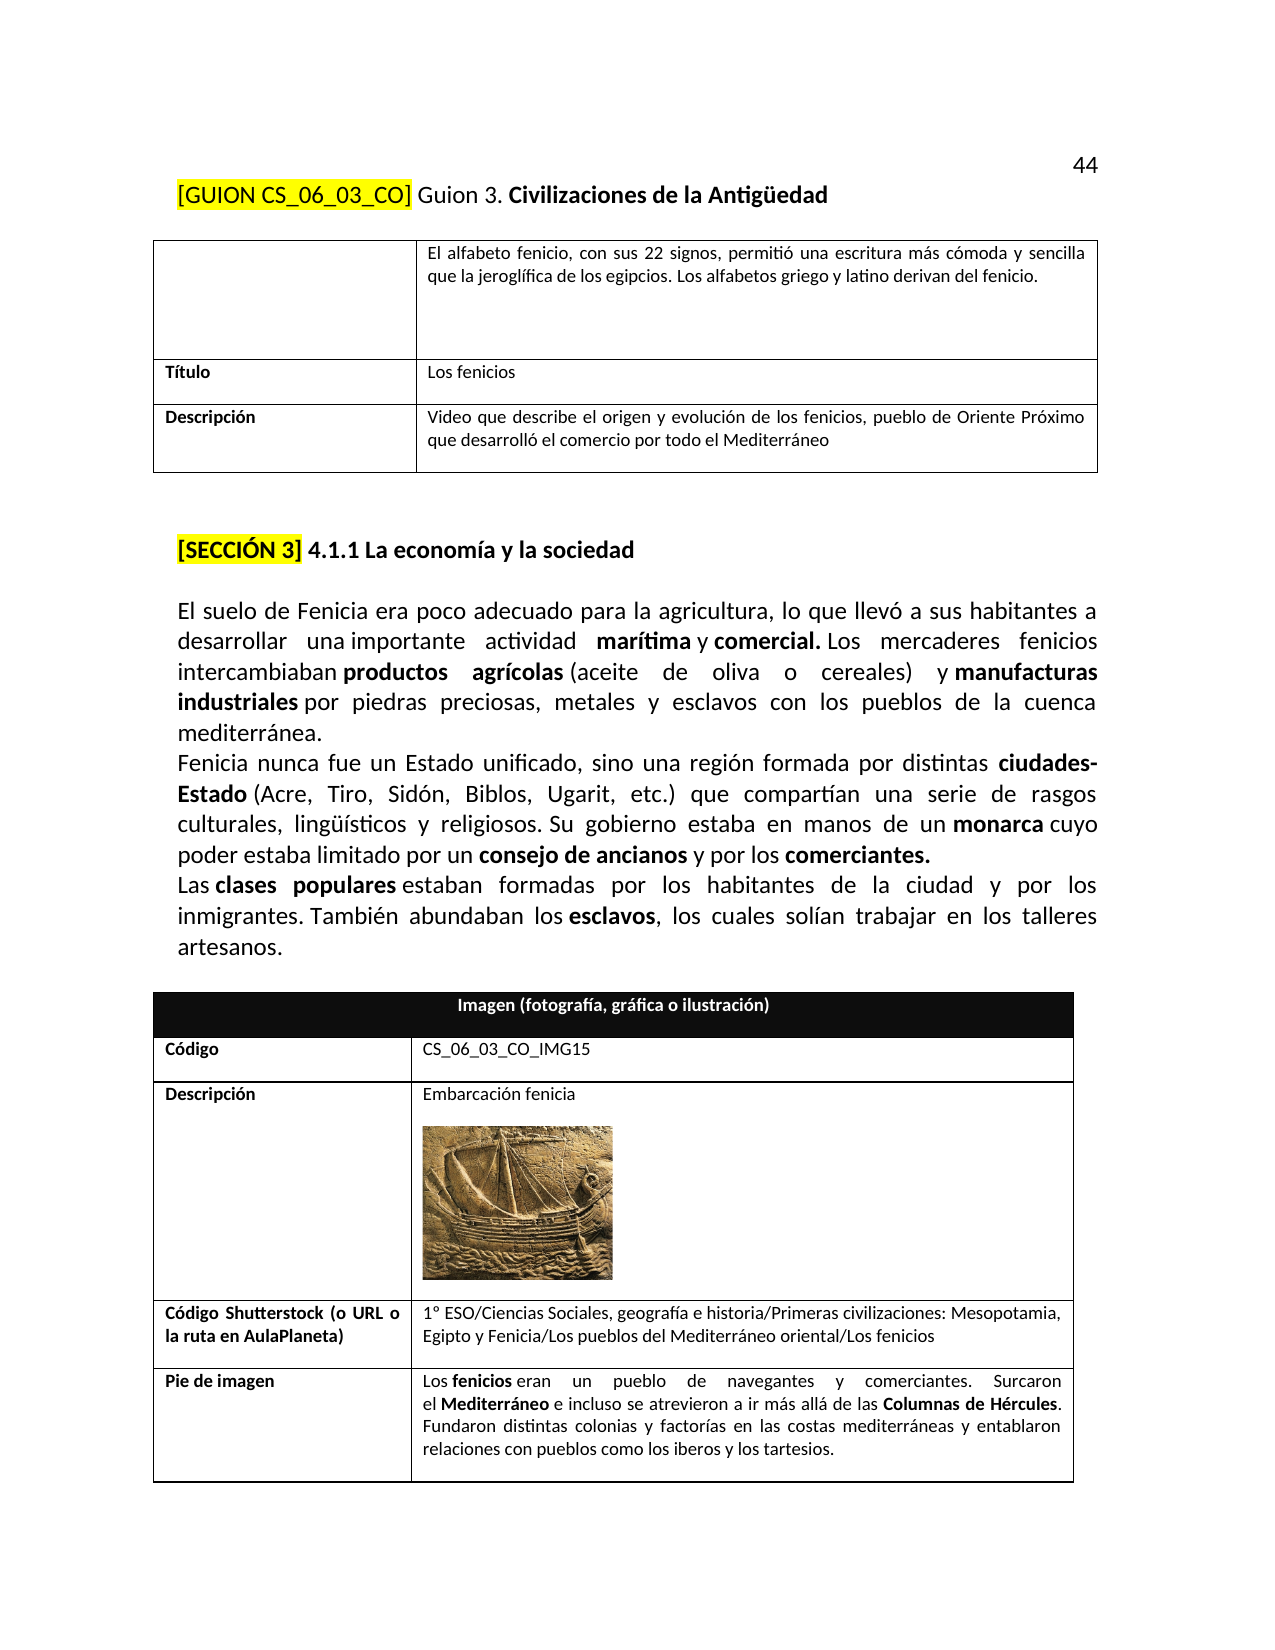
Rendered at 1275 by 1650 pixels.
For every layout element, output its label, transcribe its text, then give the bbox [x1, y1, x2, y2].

table_header Imagen (fotografía, gráfica o ilustración) [154, 993, 1073, 1037]
text [SECCIÓN 3] 4.1.1 La economía y la sociedad [302, 534, 1098, 564]
table_cell Los fenicios eran un pueblo de navegantes y comerciantes. Surcaron el Mediterráneo e incluso se atrevieron a ir más allá de las Columnas de Hércules. Fundaron distintas colonias y factorías en las costas mediterráneas y entablaron relaciones con pueblos como los iberos y los tartesios. [412, 1369, 1073, 1481]
table_cell Video que describe el origen y evolución de los fenicios, pueblo de Oriente Próximo que desarrolló el comercio por todo el Mediterráneo [417, 405, 1097, 472]
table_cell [154, 241, 416, 359]
table_cell Pie de imagen [154, 1369, 411, 1481]
table_cell 1º ESO/Ciencias Sociales, geografía e historia/Primeras civilizaciones: Mesopotamia, Egipto y Fenicia/Los pueblos del Mediterráneo oriental/Los fenicios [412, 1301, 1073, 1368]
text Las clases populares estaban formadas por los habitantes de la ciudad y por los inmigrantes. También abundaban los esclavos, los cuales solían trabajar en los talleres artesanos. [177, 870, 1098, 961]
table_cell CS_06_03_CO_IMG15 [412, 1038, 1073, 1081]
table_cell Los fenicios [417, 360, 1097, 404]
text El suelo de Fenicia era poco adecuado para la agricultura, lo que llevó a sus habitantes a desarrollar una importante actividad marítima y comercial. Los mercaderes fenicios intercambiaban productos agrícolas (aceite de oliva o cereales) y manufacturas industriales por piedras preciosas, metales y esclavos con los pueblos de la cuenca mediterránea. [177, 595, 1098, 748]
table_cell Descripción [154, 1083, 411, 1300]
picture [422, 1126, 613, 1280]
text Fenicia nunca fue un Estado unificado, sino una región formada por distintas ciudades-Estado (Acre, Tiro, Sidón, Biblos, Ugarit, etc.) que compartían una serie de rasgos culturales, lingüísticos y religiosos. Su gobierno estaba en manos de un monarca cuyo poder estaba limitado por un consejo de ancianos y por los comerciantes. [177, 748, 1098, 870]
table_cell Título [154, 360, 416, 404]
table_cell Código Shutterstock (o URL o la ruta en AulaPlaneta) [154, 1301, 411, 1368]
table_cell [417, 241, 1097, 359]
table_cell Embarcación fenicia [412, 1083, 1073, 1300]
table_cell Descripción [154, 405, 416, 472]
table_cell Código [154, 1038, 411, 1081]
